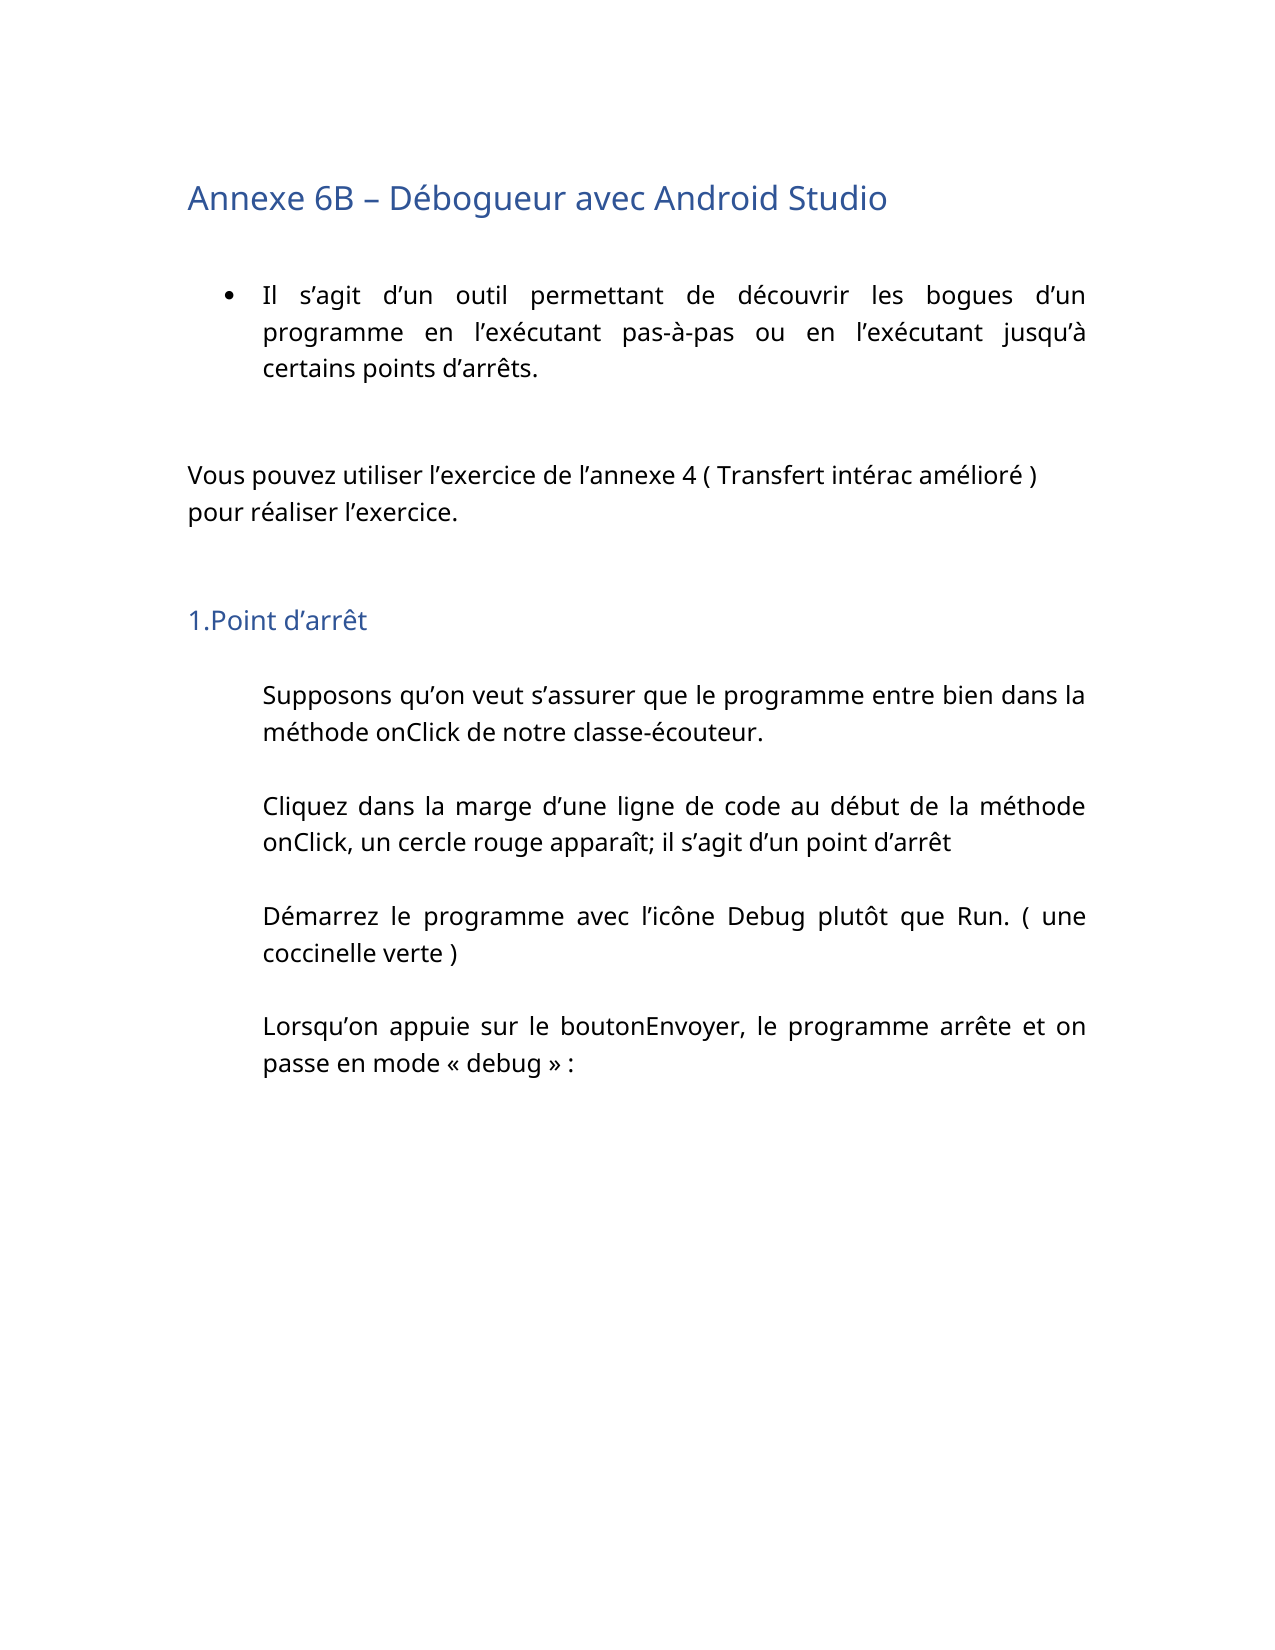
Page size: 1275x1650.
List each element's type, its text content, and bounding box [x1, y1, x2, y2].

subtitle Annexe 6B – Débogueur avec Android Studio [187, 175, 1087, 220]
list Lorsqu’on appuie sur le boutonEnvoyer, le programme arrête et on passe en mode « debug » : [262, 1009, 1087, 1080]
list Cliquez dans la marge d’une ligne de code au début de la méthode onClick, un cercle rouge apparaît; il s’agit d’un point d’arrêt [262, 788, 1087, 859]
list Supposons qu’on veut s’assurer que le programme entre bien dans la méthode onClick de notre classe-écouteur. [262, 678, 1087, 749]
list Démarrez le programme avec l’icône Debug plutôt que Run. ( une coccinelle verte ) [262, 899, 1087, 969]
subtitle 1.Point d’arrêt [187, 601, 1087, 638]
text Vous pouvez utiliser l’exercice de l’annexe 4 ( Transfert intérac amélioré ) pour réaliser l’exercice. [187, 458, 1087, 529]
list Il s’agit d’un outil permettant de découvrir les bogues d’un programme en l’exécutant pas-à-pas ou en l’exécutant jusqu’à certains points d’arrêts. [225, 277, 1087, 385]
